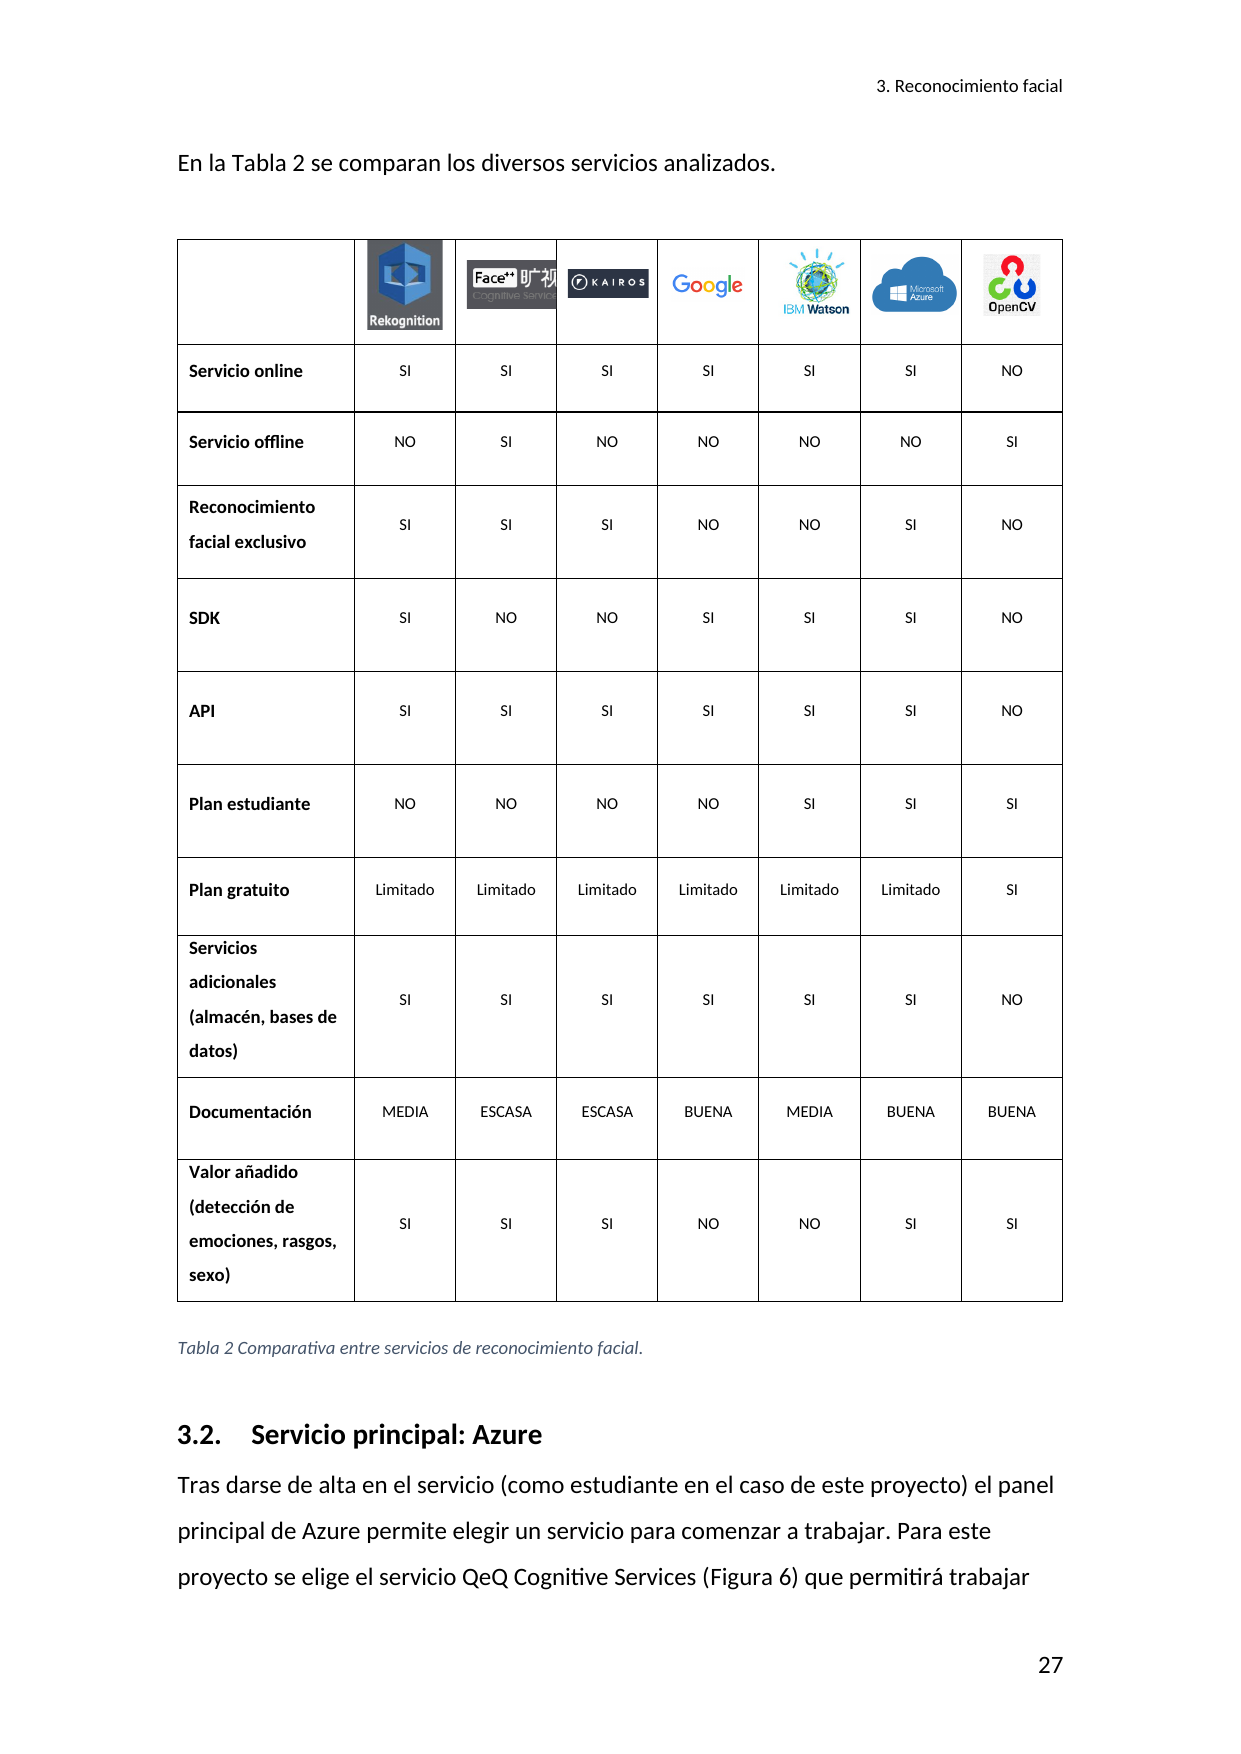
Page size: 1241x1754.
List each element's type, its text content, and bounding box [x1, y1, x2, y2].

table_cell SI [962, 765, 1062, 857]
text Servicio principal: Azure [177, 1416, 1063, 1452]
table_cell SI [861, 486, 961, 577]
table_cell NO [355, 765, 455, 857]
table_header [658, 240, 758, 343]
table_cell Plan gratuito [178, 858, 354, 935]
table_cell SI [355, 486, 455, 577]
table_cell SI [861, 672, 961, 763]
table_cell SI [759, 936, 860, 1077]
table_cell BUENA [658, 1078, 758, 1159]
table_cell NO [962, 936, 1062, 1077]
table_cell NO [861, 413, 961, 484]
table_cell SI [355, 345, 455, 411]
table_cell NO [759, 486, 860, 577]
table_cell SI [355, 1160, 455, 1301]
table_cell Servicios adicionales (almacén, bases de datos) [178, 936, 354, 1077]
table_cell SI [456, 672, 556, 763]
table_cell NO [557, 413, 657, 484]
picture [466, 260, 557, 309]
table_cell NO [962, 672, 1062, 763]
picture [671, 267, 746, 302]
table_cell SI [861, 936, 961, 1077]
table_cell SI [456, 413, 556, 484]
picture [367, 240, 443, 330]
table_cell NO [557, 765, 657, 857]
table_cell SI [456, 486, 556, 577]
table_cell SI [759, 672, 860, 763]
table_cell SI [962, 1160, 1062, 1301]
table_cell ESCASA [456, 1078, 556, 1159]
picture [983, 254, 1041, 316]
table_cell Servicio online [178, 345, 354, 411]
table_cell SI [962, 413, 1062, 484]
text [177, 1470, 1063, 1592]
table_cell SI [861, 765, 961, 857]
table_cell API [178, 672, 354, 763]
table_cell SI [355, 579, 455, 671]
table_cell SI [355, 672, 455, 763]
table_header [355, 240, 455, 343]
table_cell SI [355, 936, 455, 1077]
table_cell NO [355, 413, 455, 484]
table_cell NO [658, 413, 758, 484]
table_header [456, 240, 556, 343]
table_cell NO [557, 579, 657, 671]
table_cell SI [861, 1160, 961, 1301]
picture [567, 269, 649, 298]
table_cell Plan estudiante [178, 765, 354, 857]
table_cell Limitado [759, 858, 860, 935]
table_header [759, 240, 860, 343]
table_cell NO [962, 345, 1062, 411]
table_cell SI [557, 1160, 657, 1301]
table_cell SI [557, 672, 657, 763]
table_cell Servicio offline [178, 413, 354, 484]
table_header [861, 240, 961, 343]
table_cell ESCASA [557, 1078, 657, 1159]
table_cell Limitado [861, 858, 961, 935]
table_cell NO [658, 765, 758, 857]
picture [871, 254, 959, 315]
table_cell Limitado [658, 858, 758, 935]
table_cell SI [759, 579, 860, 671]
table_header [557, 240, 657, 343]
table_cell NO [759, 1160, 860, 1301]
table_cell NO [658, 486, 758, 577]
table_cell SI [456, 936, 556, 1077]
text Tabla 2 Comparativa entre servicios de reconocimiento facial. [177, 1336, 1063, 1359]
table_cell SI [658, 936, 758, 1077]
table_cell NO [456, 579, 556, 671]
table_cell SI [759, 345, 860, 411]
table_cell SDK [178, 579, 354, 671]
table_cell NO [658, 1160, 758, 1301]
picture [770, 246, 858, 324]
table_cell SI [557, 936, 657, 1077]
table_cell NO [962, 579, 1062, 671]
table_cell SI [557, 345, 657, 411]
table_cell Limitado [557, 858, 657, 935]
table_header [962, 240, 1062, 343]
table_cell SI [658, 672, 758, 763]
table_cell NO [759, 413, 860, 484]
table_cell BUENA [962, 1078, 1062, 1159]
table_cell MEDIA [759, 1078, 860, 1159]
table_cell Documentación [178, 1078, 354, 1159]
table_cell MEDIA [355, 1078, 455, 1159]
table_cell NO [962, 486, 1062, 577]
table_cell Reconocimiento facial exclusivo [178, 486, 354, 577]
table_cell SI [658, 345, 758, 411]
text En la Tabla 2 se comparan los diversos servicios analizados. [177, 148, 1063, 178]
table_cell SI [861, 579, 961, 671]
table_cell SI [962, 858, 1062, 935]
table_cell Limitado [456, 858, 556, 935]
table_cell Limitado [355, 858, 455, 935]
table_cell SI [456, 345, 556, 411]
table_cell SI [861, 345, 961, 411]
table_cell SI [456, 1160, 556, 1301]
table_cell SI [557, 486, 657, 577]
table_cell Valor añadido (detección de emociones, rasgos, sexo) [178, 1160, 354, 1301]
table_cell BUENA [861, 1078, 961, 1159]
table_cell SI [759, 765, 860, 857]
table_cell SI [658, 579, 758, 671]
table_cell NO [456, 765, 556, 857]
table_header [178, 240, 354, 343]
